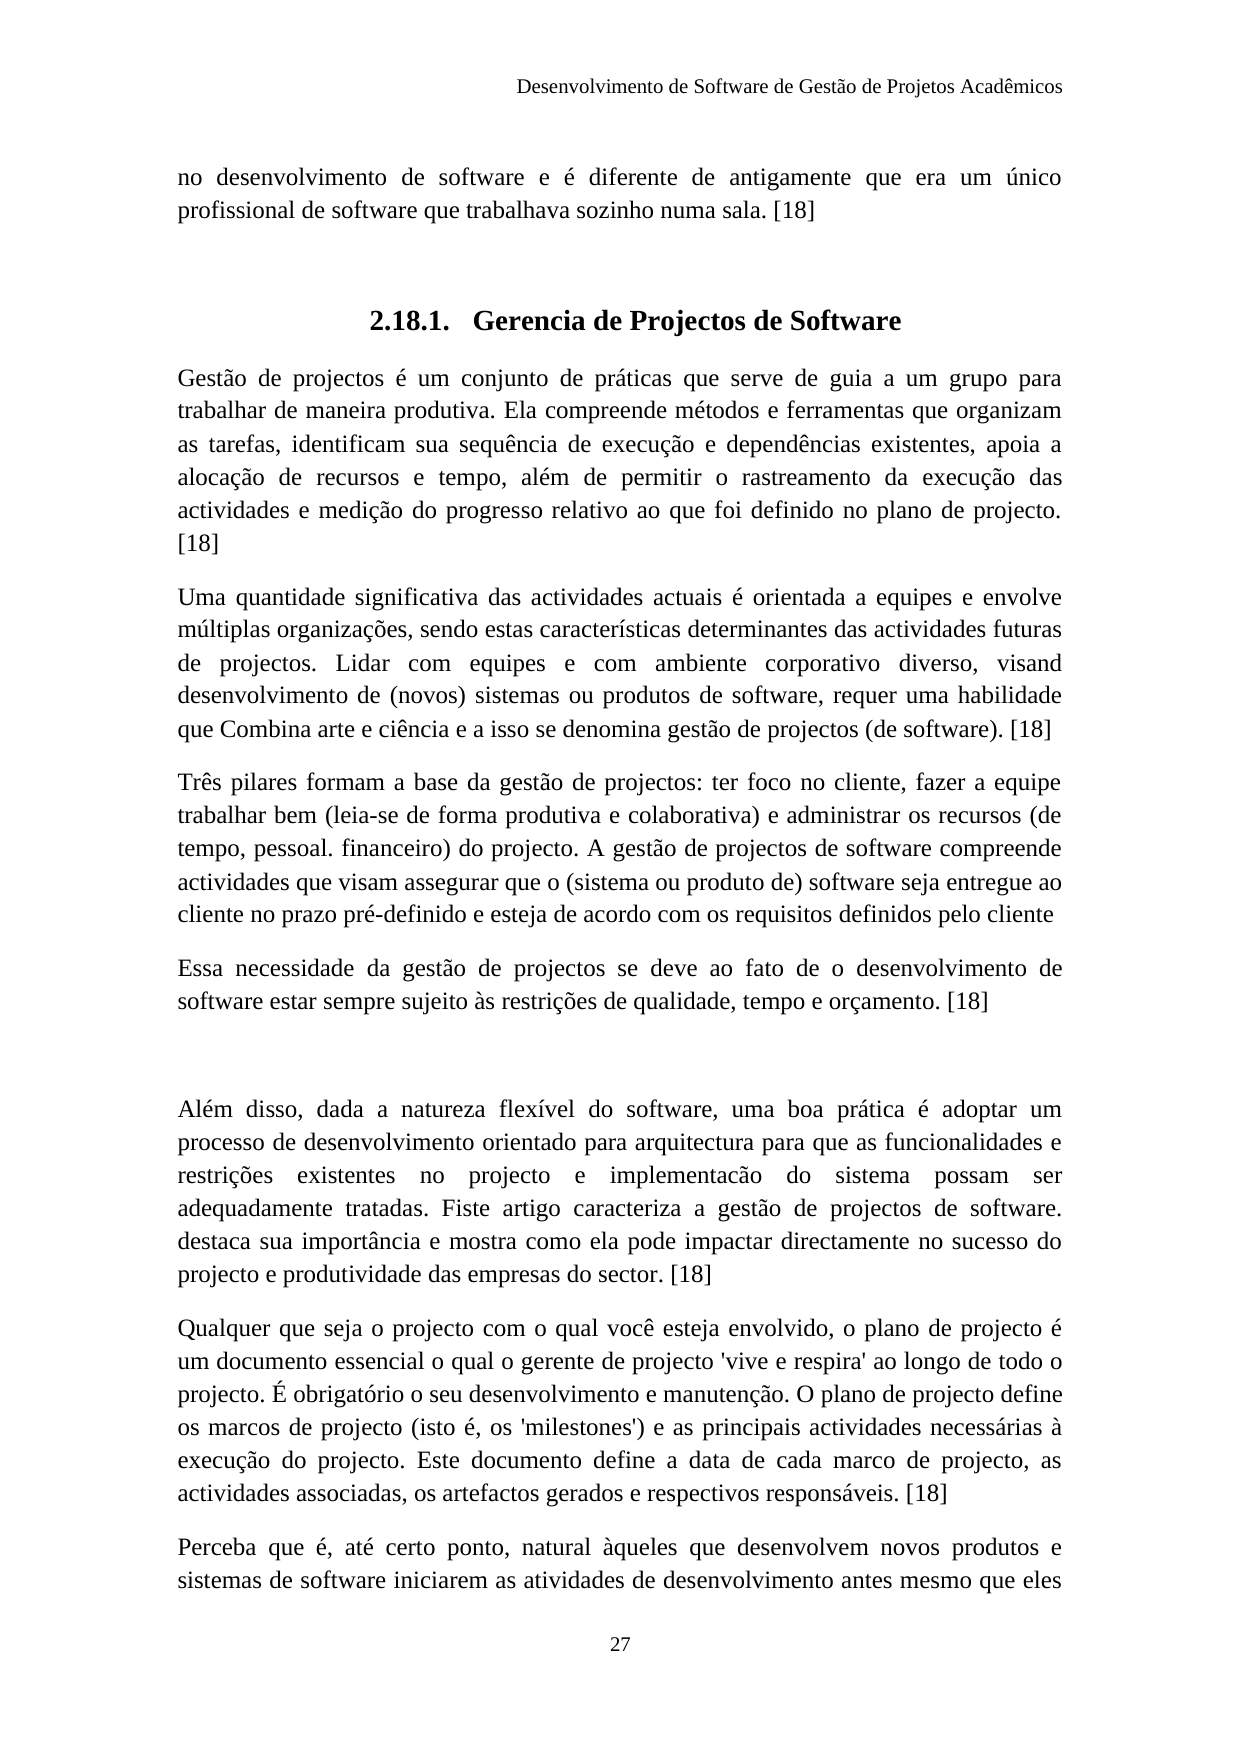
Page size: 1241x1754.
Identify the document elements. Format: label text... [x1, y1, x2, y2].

text Essa necessidade da gestão de projectos se deve ao fato de o desenvolvimento de software estar sempre sujeito às restrições de qualidade, tempo e orçamento. [18] [177, 953, 1063, 1015]
text Além disso, dada a natureza flexível do software, uma boa prática é adoptar um processo de desenvolvimento orientado para arquitectura para que as funcionalidades e restrições existentes no projecto e implementacão do sistema possam ser adequadamente tratadas. Fiste artigo caracteriza a gestão de projectos de software. destaca sua importância e mostra como ela pode impactar directamente no sucesso do projecto e produtividade das empresas do sector. [18] [177, 1094, 1063, 1288]
text Gestão de projectos é um conjunto de práticas que serve de guia a um grupo para trabalhar de maneira produtiva. Ela compreende métodos e ferramentas que organizam as tarefas, identificam sua sequência de execução e dependências existentes, apoia a alocação de recursos e tempo, além de permitir o rastreamento da execução das actividades e medição do progresso relativo ao que foi definido no plano de projecto. [18] [177, 363, 1063, 556]
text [177, 162, 1063, 224]
text Uma quantidade significativa das actividades actuais é orientada a equipes e envolve múltiplas organizações, sendo estas características determinantes das actividades futuras de projectos. Lidar com equipes e com ambiente corporativo diverso, visand desenvolvimento de (novos) sistemas ou produtos de software, requer uma habilidade que Combina arte e ciência e a isso se denomina gestão de projectos (de software). [18] [177, 582, 1063, 742]
list Gerencia de Projectos de Software [369, 303, 1063, 337]
text Qualquer que seja o projecto com o qual você esteja envolvido, o plano de projecto é um documento essencial o qual o gerente de projecto 'vive e respira' ao longo de todo o projecto. É obrigatório o seu desenvolvimento e manutenção. O plano de projecto define os marcos de projecto (isto é, os 'milestones') e as principais actividades necessárias à execução do projecto. Este documento define a data de cada marco de projecto, as actividades associadas, os artefactos gerados e respectivos responsáveis. [18] [177, 1313, 1063, 1507]
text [177, 1532, 1063, 1594]
text Três pilares formam a base da gestão de projectos: ter foco no cliente, fazer a equipe trabalhar bem (leia-se de forma produtiva e colaborativa) e administrar os recursos (de tempo, pessoal. financeiro) do projecto. A gestão de projectos de software compreende actividades que visam assegurar que o (sistema ou produto de) software seja entregue ao cliente no prazo pré-definido e esteja de acordo com os requisitos definidos pelo cliente [177, 767, 1063, 928]
